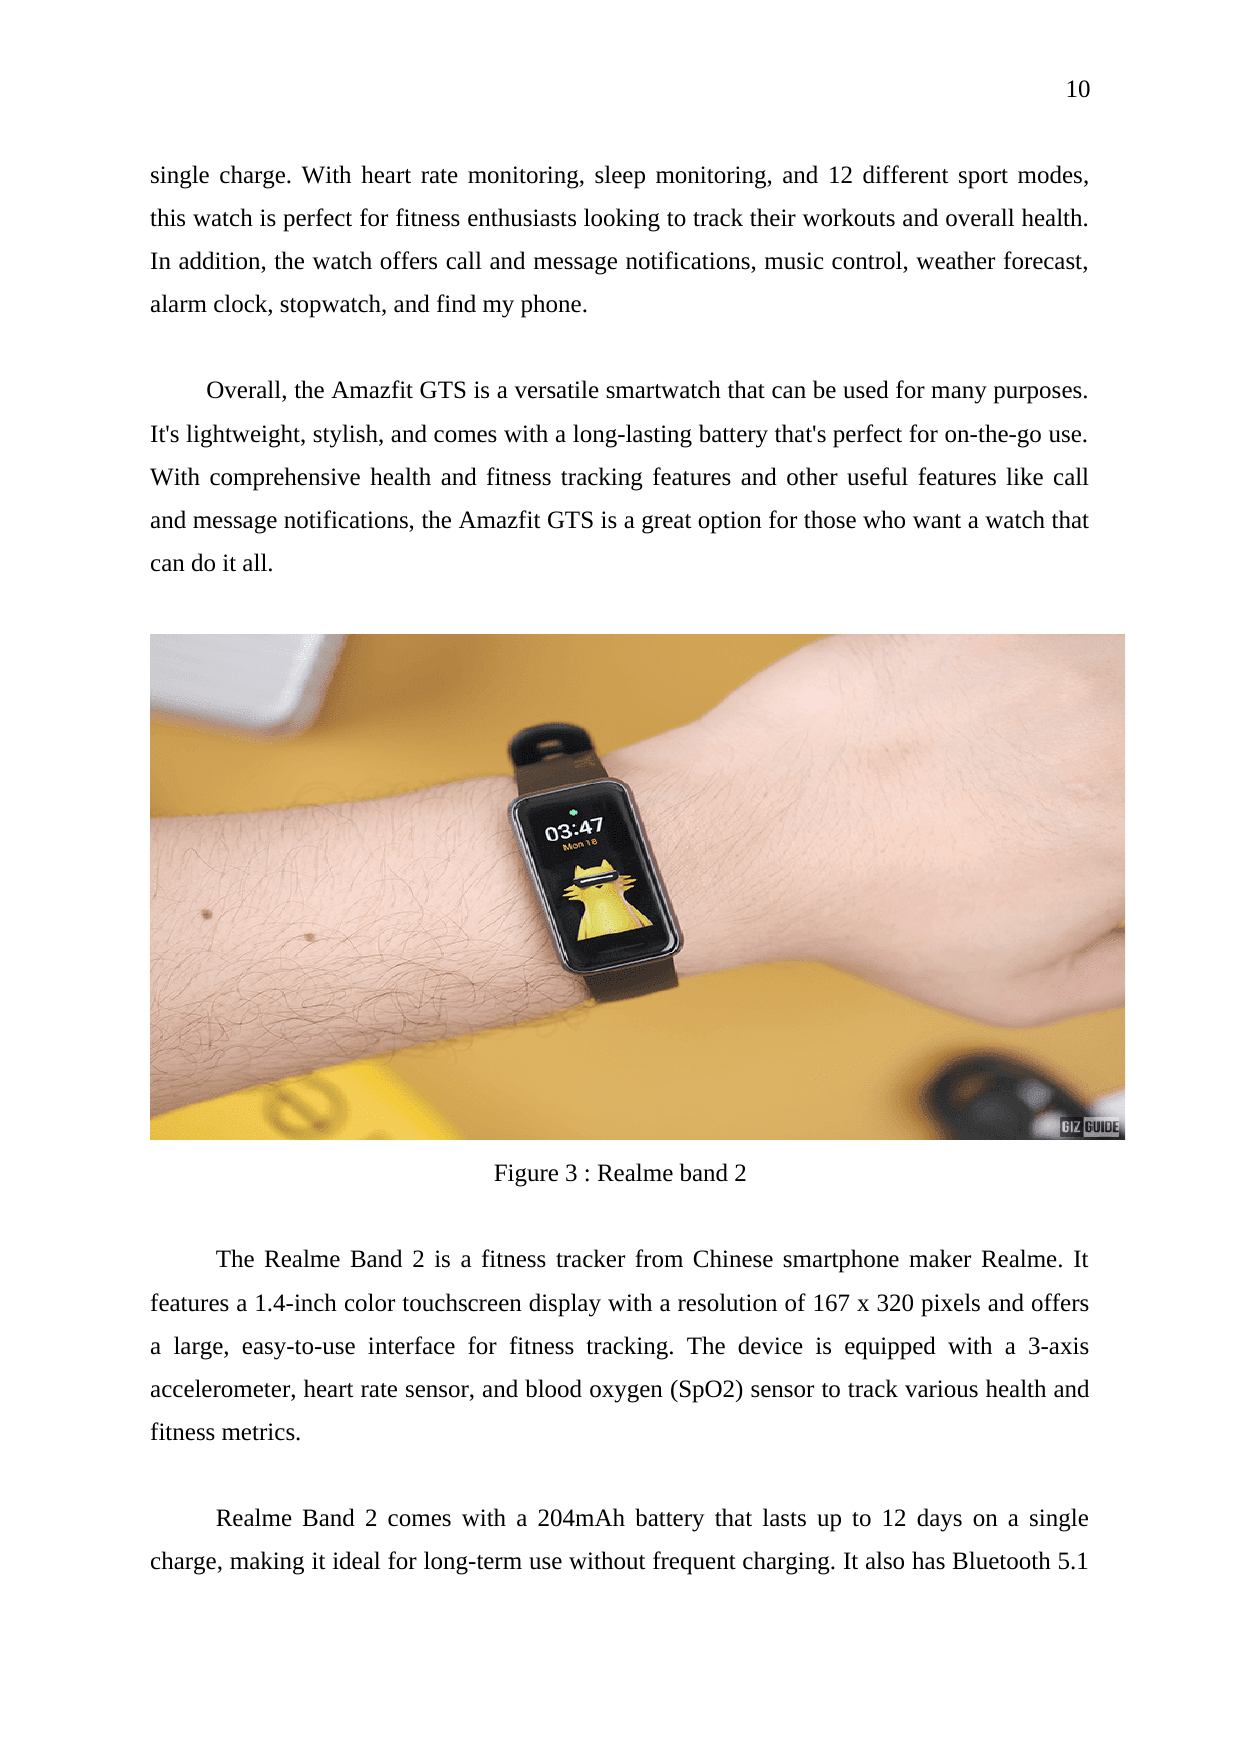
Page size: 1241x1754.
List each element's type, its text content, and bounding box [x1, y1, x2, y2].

subtitle Figure 3 : Realme band 2 [150, 1158, 1090, 1187]
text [150, 1503, 1090, 1575]
picture [150, 634, 1125, 1140]
text The Realme Band 2 is a fitness tracker from Chinese smartphone maker Realme. It features a 1.4-inch color touchscreen display with a resolution of 167 x 320 pixels and offers a large, easy-to-use interface for fitness tracking. The device is equipped with a 3-axis accelerometer, heart rate sensor, and blood oxygen (SpO2) sensor to track various health and fitness metrics. [150, 1244, 1090, 1446]
text Overall, the Amazfit GTS is a versatile smartwatch that can be used for many purposes. It's lightweight, stylish, and comes with a long-lasting battery that's perfect for on-the-go use. With comprehensive health and fitness tracking features and other useful features like call and message notifications, the Amazfit GTS is a great option for those who want a watch that can do it all. [150, 376, 1090, 577]
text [150, 160, 1090, 318]
